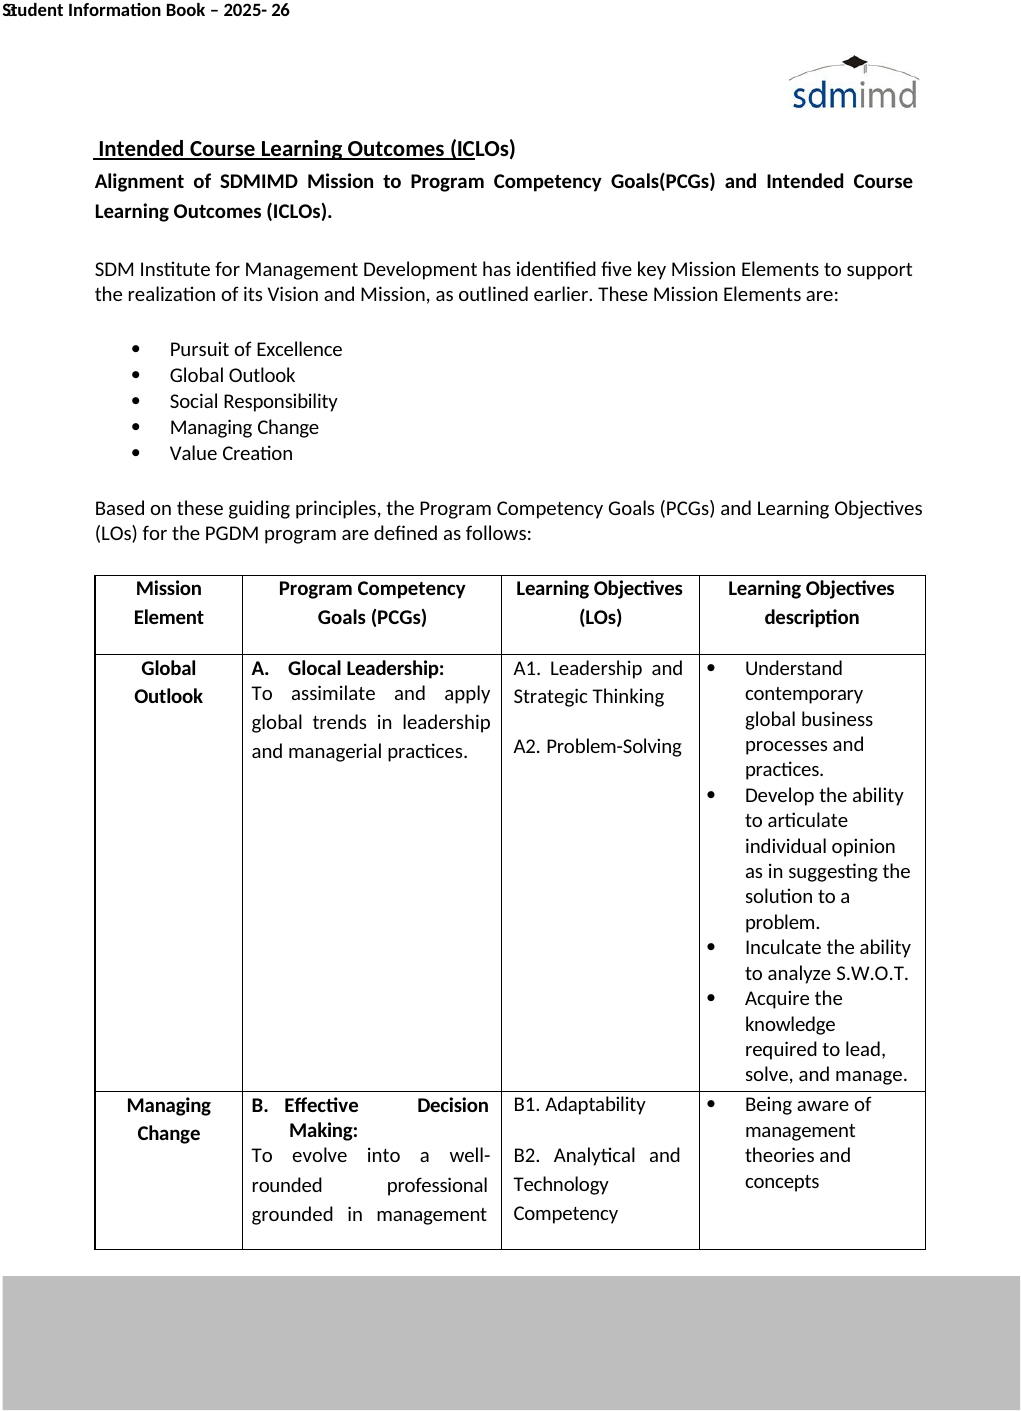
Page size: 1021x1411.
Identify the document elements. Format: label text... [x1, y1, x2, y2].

table_cell B1. Adaptability B2. Analytical and Technology Competency [502, 1092, 699, 1249]
table_cell Understand contemporary global business processes and practices. Develop the ability to articulate individual opinion as in suggesting the solution to a problem. Inculcate the ability to analyze S.W.O.T. Acquire the knowledge required to lead, solve, and manage. [700, 655, 925, 1091]
table_cell Being aware of management theories and concepts [700, 1092, 925, 1249]
table_header Mission Element [96, 576, 242, 654]
table_cell A1. Leadership and Strategic Thinking A2. Problem-Solving [502, 655, 699, 1091]
table_cell Managing Change [96, 1092, 242, 1249]
text SDM Institute for Management Development has identified five key Mission Elements to support the realization of its Vision and Mission, as outlined earlier. These Mission Elements are: [94, 256, 935, 307]
table_cell B. Effective Decision Making: To evolve into a well- rounded professional grounded in management [243, 1092, 501, 1249]
list Value Creation [132, 440, 991, 465]
table_header Learning Objectives (LOs) [502, 576, 699, 654]
list Managing Change [132, 413, 991, 440]
table_header Program Competency Goals (PCGs) [243, 576, 501, 654]
list Social Responsibility [132, 388, 991, 413]
table_cell A. Glocal Leadership: To assimilate and apply global trends in leadership and managerial practices. [243, 655, 501, 1091]
list Global Outlook [132, 361, 991, 388]
picture [788, 55, 920, 109]
subtitle Intended Course Learning Outcomes (ICLOs) [93, 134, 991, 162]
subtitle Alignment of SDMIMD Mission to Program Competency Goals(PCGs) and Intended Course Learning Outcomes (ICLOs). [94, 169, 935, 223]
table_cell Global Outlook [96, 655, 242, 1091]
table_header Learning Objectives description [700, 576, 925, 654]
list Pursuit of Excellence [132, 336, 991, 361]
text Based on these guiding principles, the Program Competency Goals (PCGs) and Learning Objectives (LOs) for the PGDM program are defined as follows: [94, 495, 935, 546]
